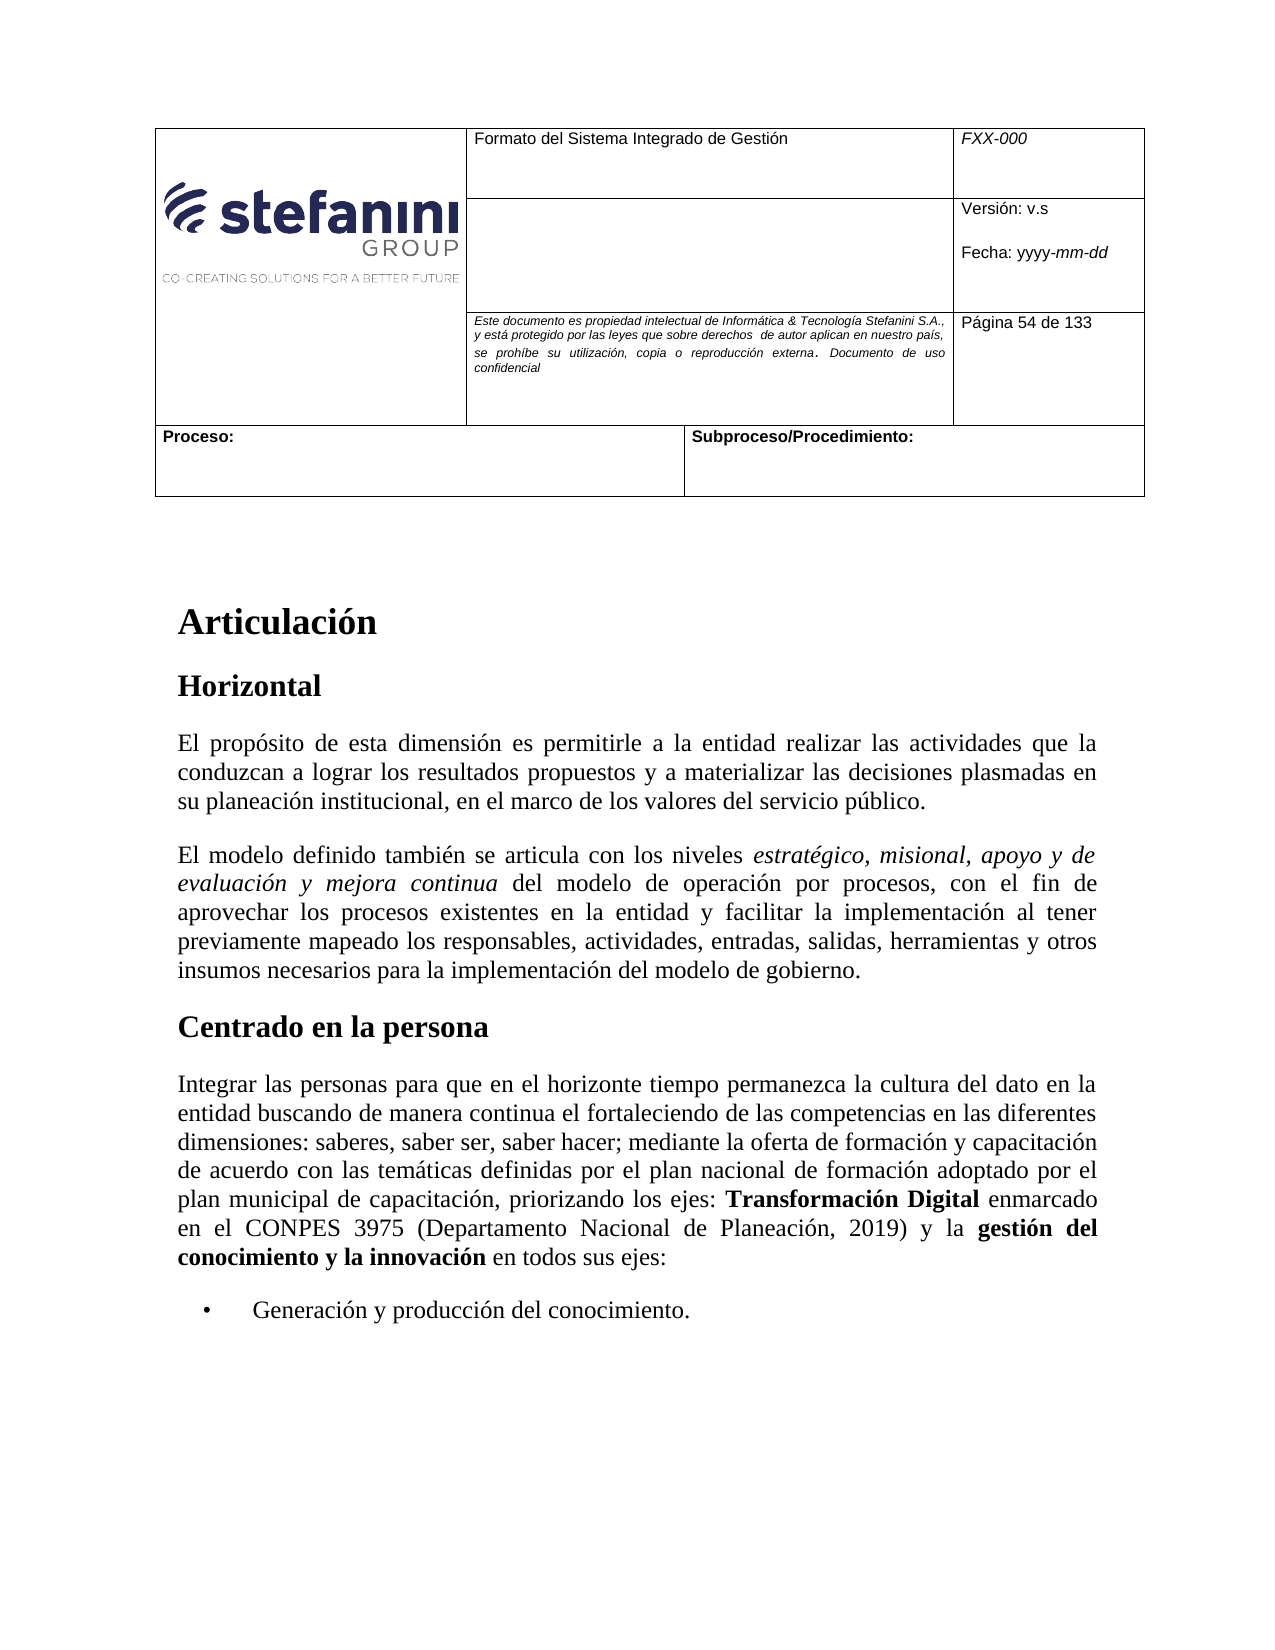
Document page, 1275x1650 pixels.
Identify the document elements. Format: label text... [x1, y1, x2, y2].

subtitle Horizontal [177, 667, 1098, 703]
text El modelo definido también se articula con los niveles estratégico, misional, apoyo y de evaluación y mejora continua del modelo de operación por procesos, con el fin de aprovechar los procesos existentes en la entidad y facilitar la implementación al tener previamente mapeado los responsables, actividades, entradas, salidas, herramientas y otros insumos necesarios para la implementación del modelo de gobierno. [177, 840, 1098, 983]
subtitle Centrado en la persona [177, 1008, 1098, 1044]
text El propósito de esta dimensión es permitirle a la entidad realizar las actividades que la conduzcan a lograr los resultados propuestos y a materializar las decisiones plasmadas en su planeación institucional, en el marco de los valores del servicio público. [177, 728, 1098, 815]
text Integrar las personas para que en el horizonte tiempo permanezca la cultura del dato en la entidad buscando de manera continua el fortaleciendo de las competencias en las diferentes dimensiones: saberes, saber ser, saber hacer; mediante la oferta de formación y capacitación de acuerdo con las temáticas definidas por el plan nacional de formación adoptado por el plan municipal de capacitación, priorizando los ejes: Transformación Digital enmarcado en el CONPES 3975 (Departamento Nacional de Planeación, 2019) y la gestión del conocimiento y la innovación en todos sus ejes: [177, 1069, 1098, 1271]
subtitle Articulación [177, 599, 1098, 642]
picture [162, 182, 460, 286]
list Generación y producción del conocimiento. [202, 1296, 1098, 1324]
